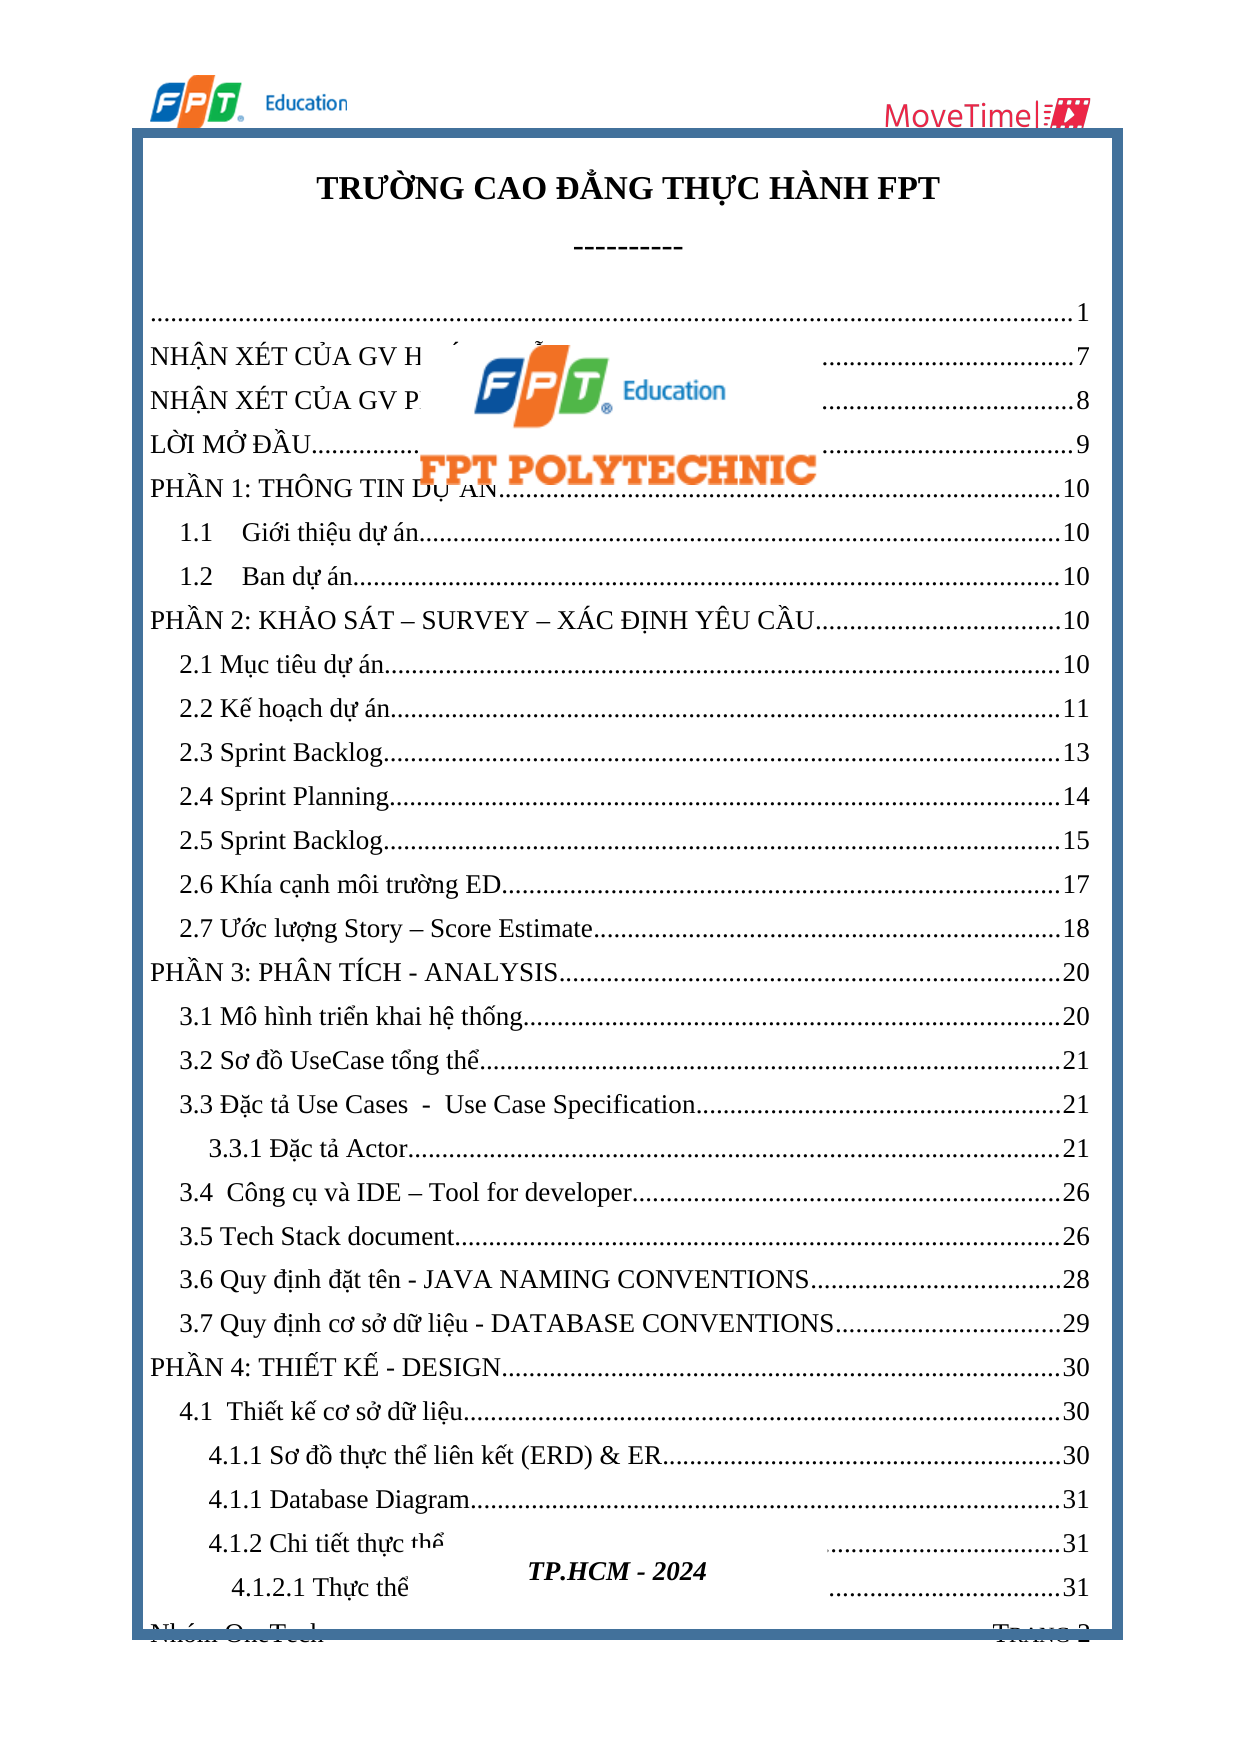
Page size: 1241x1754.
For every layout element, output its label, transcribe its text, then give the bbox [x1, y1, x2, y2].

text PHẦN 3: PHÂN TÍCH - ANALYSIS 20 [150, 956, 1090, 987]
text NHẬN XÉT CỦA GV PHẢN BIỆN 8 [821, 384, 1090, 416]
picture [150, 75, 347, 128]
text 3.2 Sơ đồ UseCase tổng thể 21 [179, 1044, 1090, 1075]
text 3.3.1 Đặc tả Actor 21 [208, 1132, 1090, 1163]
text NHẬN XÉT CỦA GV PHẢN BIỆN 8 [150, 384, 420, 416]
text 2.5 Sprint Backlog 15 [179, 824, 1090, 855]
text 2.3 Sprint Backlog 13 [179, 736, 1090, 767]
text 3.7 Quy định cơ sở dữ liệu - DATABASE CONVENTIONS 29 [179, 1307, 1090, 1339]
text LỜI MỞ ĐẦU 9 [821, 428, 1090, 459]
text 3.3 Đặc tả Use Cases - Use Case Specification 21 [696, 1088, 1090, 1119]
text 2.7 Ước lượng Story – Score Estimate 18 [179, 912, 1090, 943]
text 3.4 Công cụ và IDE – Tool for developer 26 [179, 1176, 1090, 1207]
picture [885, 98, 1091, 128]
text NHẬN XÉT CỦA GV HƯỚNG DẪN 7 [150, 340, 1090, 372]
text 3.1 Mô hình triển khai hệ thống 20 [179, 1000, 1090, 1031]
text 4.1 Thiết kế cơ sở dữ liệu 30 [179, 1395, 1090, 1427]
text 2.1 Mục tiêu dự án 10 [179, 648, 1090, 679]
text 3.6 Quy định đặt tên - JAVA NAMING CONVENTIONS 28 [179, 1263, 1090, 1295]
text 4.1.1 Database Diagram 31 [208, 1483, 1090, 1514]
text PHẦN 1: THÔNG TIN DỰ ÁN 10 [150, 472, 1090, 503]
text 4.1.2.1 Thực thể Customer 31 [828, 1571, 1090, 1602]
text 1.2 Ban dự án 10 [179, 560, 1090, 591]
text PHẦN 4: THIẾT KẾ - DESIGN 30 [150, 1351, 1090, 1383]
text 1.1 Giới thiệu dự án 10 [179, 516, 1090, 547]
text 4.1.1 Sơ đồ thực thể liên kết (ERD) & ER 30 [208, 1439, 1090, 1471]
text 2.4 Sprint Planning 14 [179, 780, 1090, 811]
text PHẦN 2: KHẢO SÁT – SURVEY – XÁC ĐỊNH YÊU CẦU 10 [150, 604, 1090, 635]
text 4.1.2 Chi tiết thực thể 31 [208, 1527, 1090, 1558]
text 2.6 Khía cạnh môi trường ED 17 [179, 868, 1090, 899]
text 4.1.2.1 Thực thể Customer 31 [231, 1571, 408, 1602]
picture [420, 345, 821, 485]
text 2.2 Kế hoạch dự án 11 [179, 692, 1090, 723]
text 1 [150, 296, 1090, 328]
text 3.5 Tech Stack document 26 [179, 1219, 1090, 1251]
text LỜI MỞ ĐẦU 9 [150, 428, 420, 459]
text 3.3 Đặc tả Use Cases - Use Case Specification 21 [179, 1088, 438, 1119]
